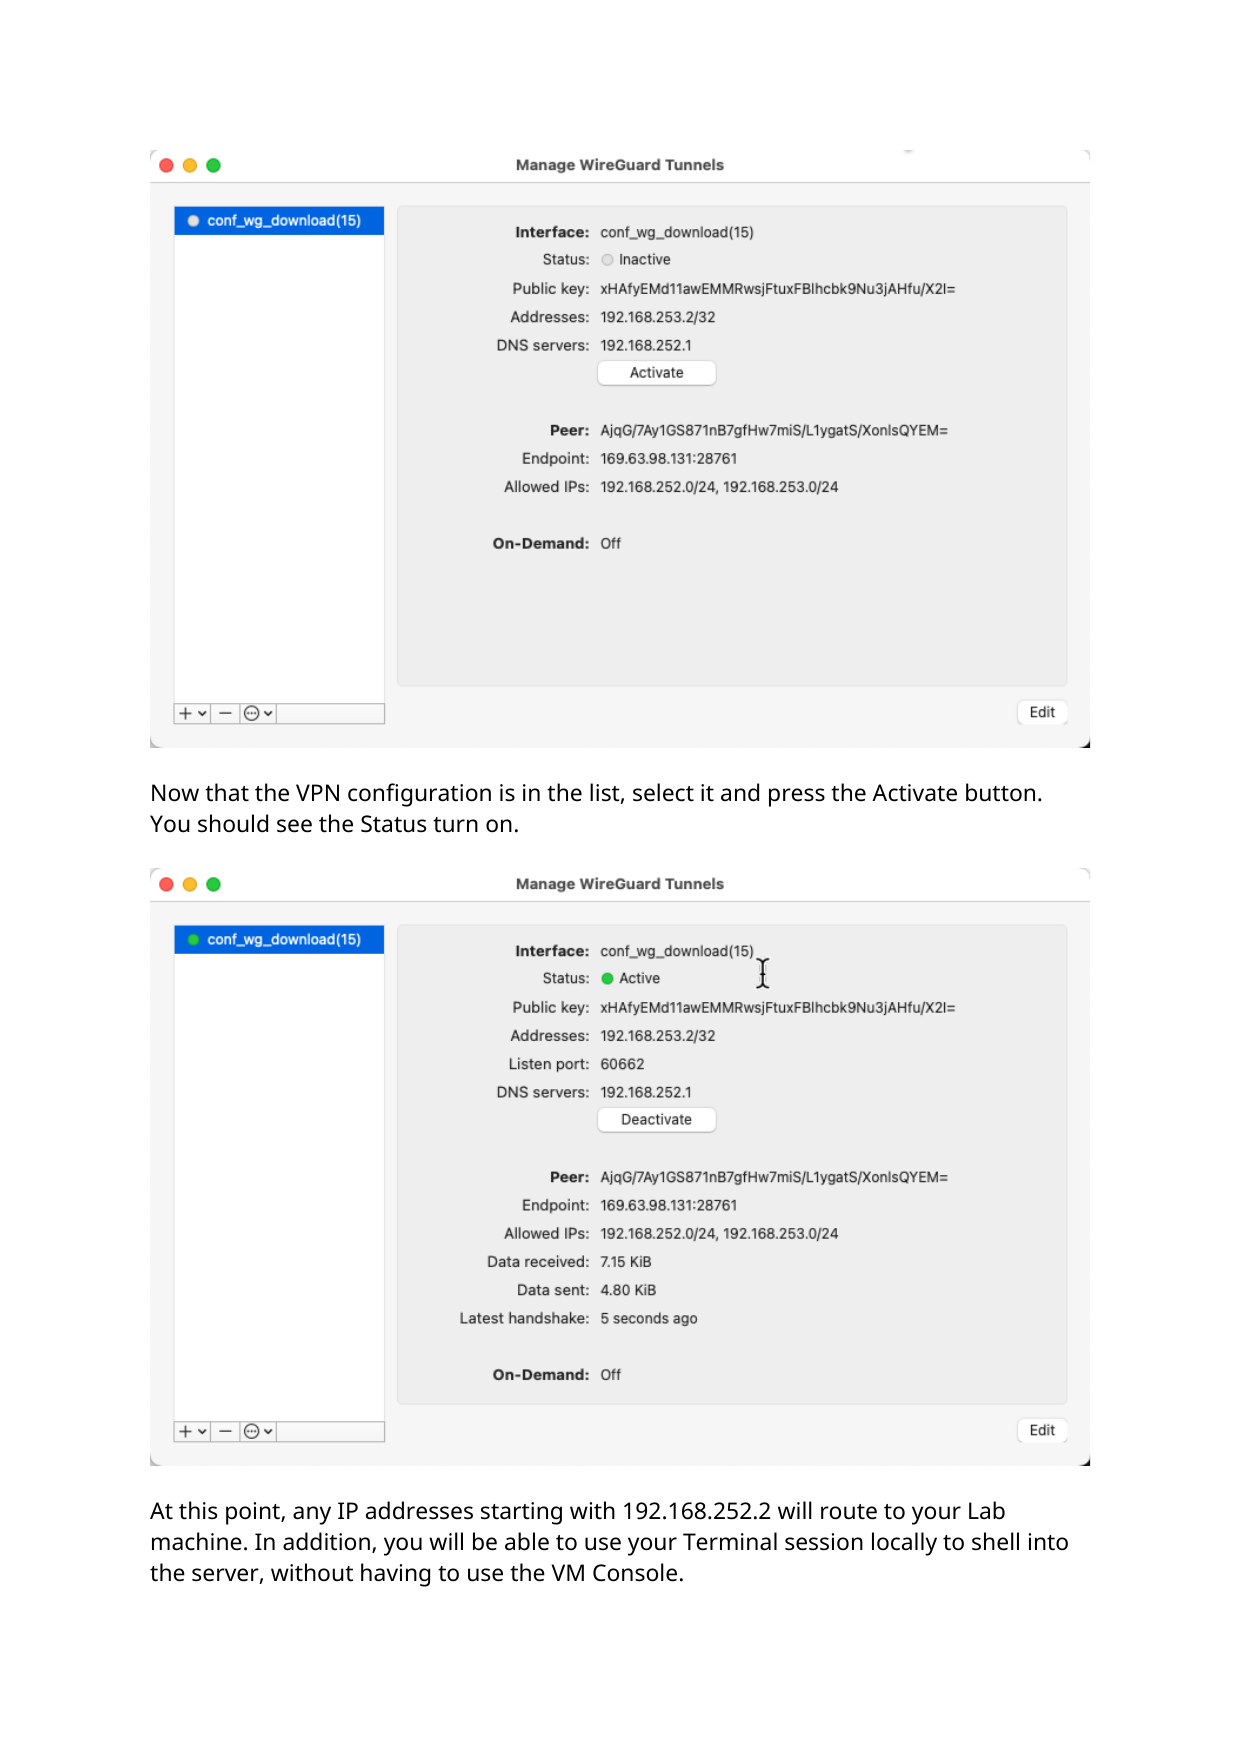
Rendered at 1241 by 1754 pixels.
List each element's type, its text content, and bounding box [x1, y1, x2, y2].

text At this point, any IP addresses starting with 192.168.252.2 will route to your Lab machine. In addition, you will be able to use your Terminal session locally to shell into the server, without having to use the VM Console. [150, 1495, 1090, 1588]
picture [150, 150, 1091, 748]
picture [150, 868, 1091, 1466]
text Now that the VPN configuration is in the list, select it and press the Activate button. You should see the Status turn on. [150, 777, 1090, 839]
